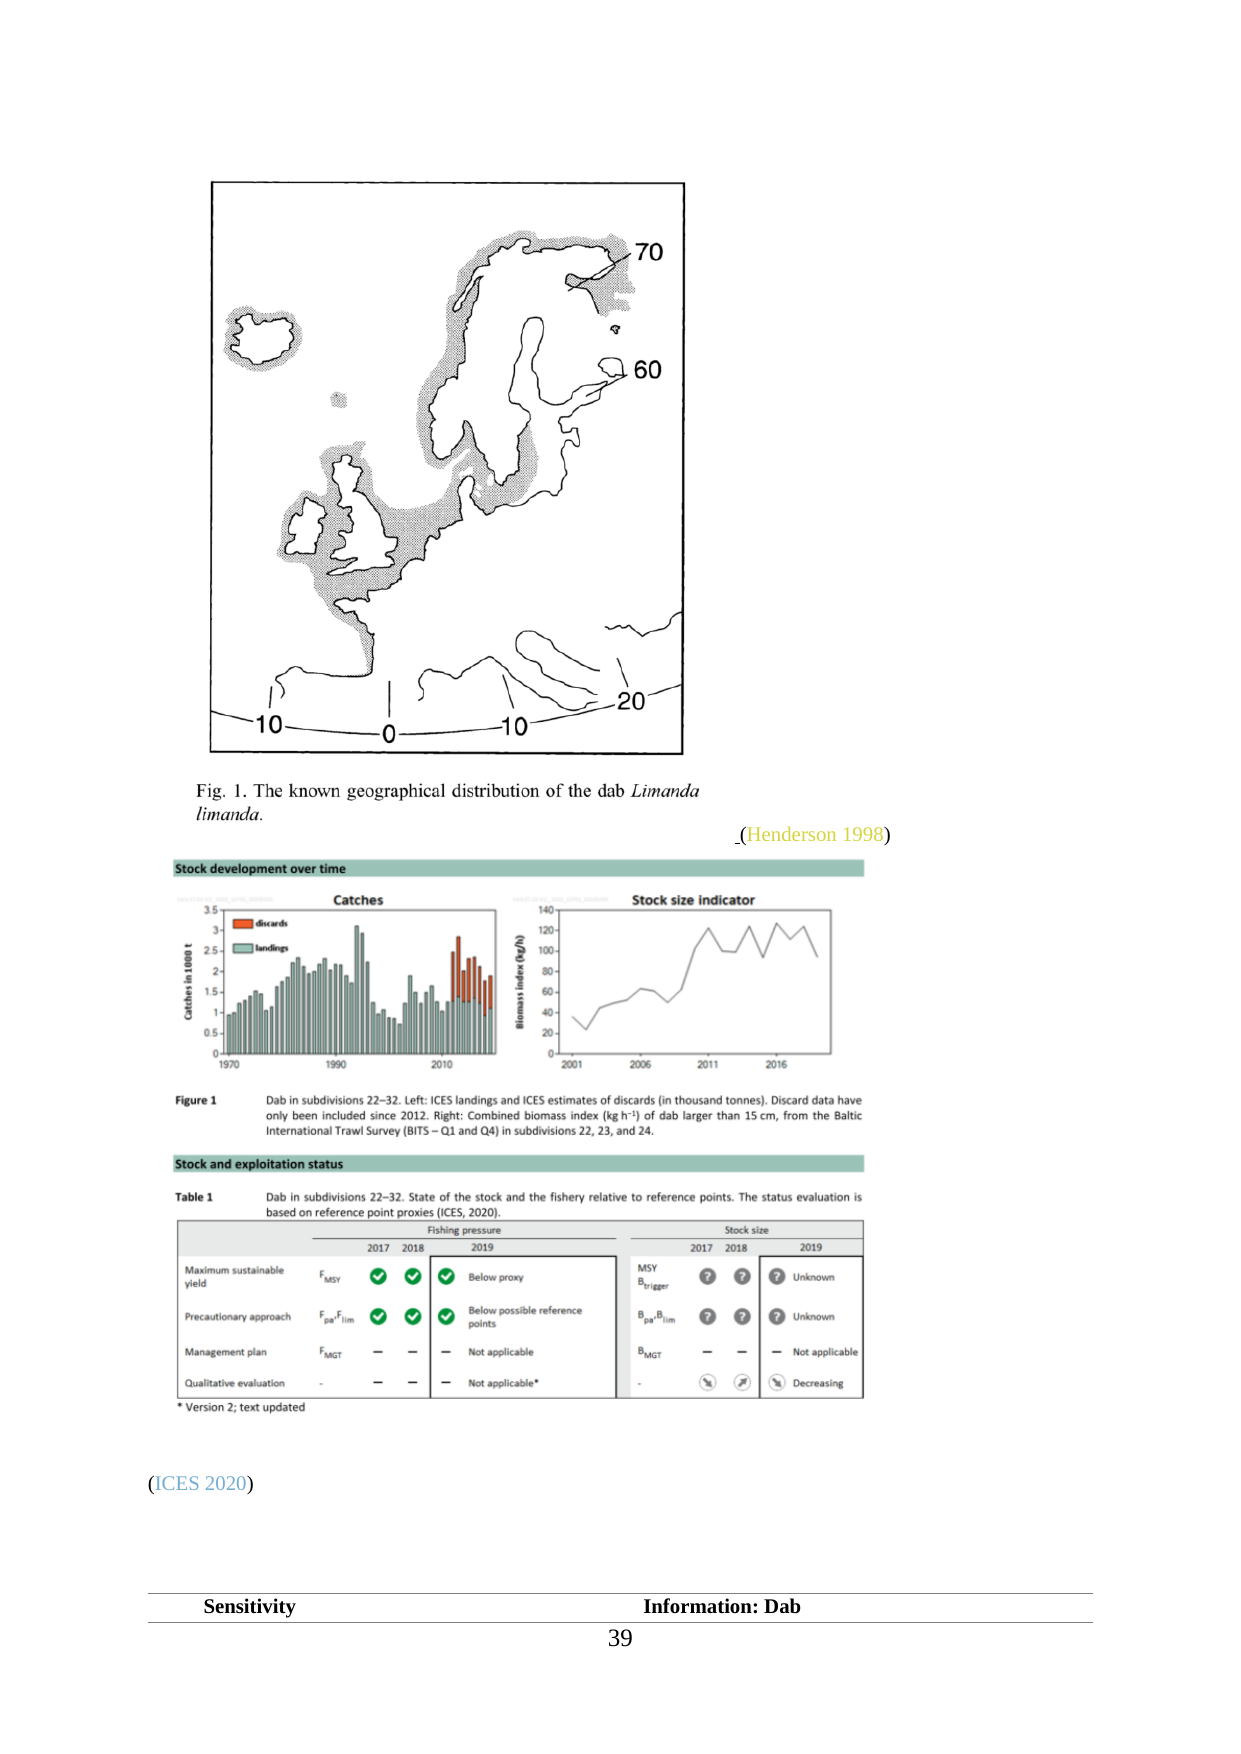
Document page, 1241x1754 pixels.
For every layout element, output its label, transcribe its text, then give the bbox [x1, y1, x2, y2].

table_header Information: Dab [351, 1594, 1093, 1622]
picture [147, 147, 735, 842]
picture [147, 848, 894, 1452]
text (ICES 2020) [148, 1471, 1093, 1494]
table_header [148, 1594, 351, 1622]
